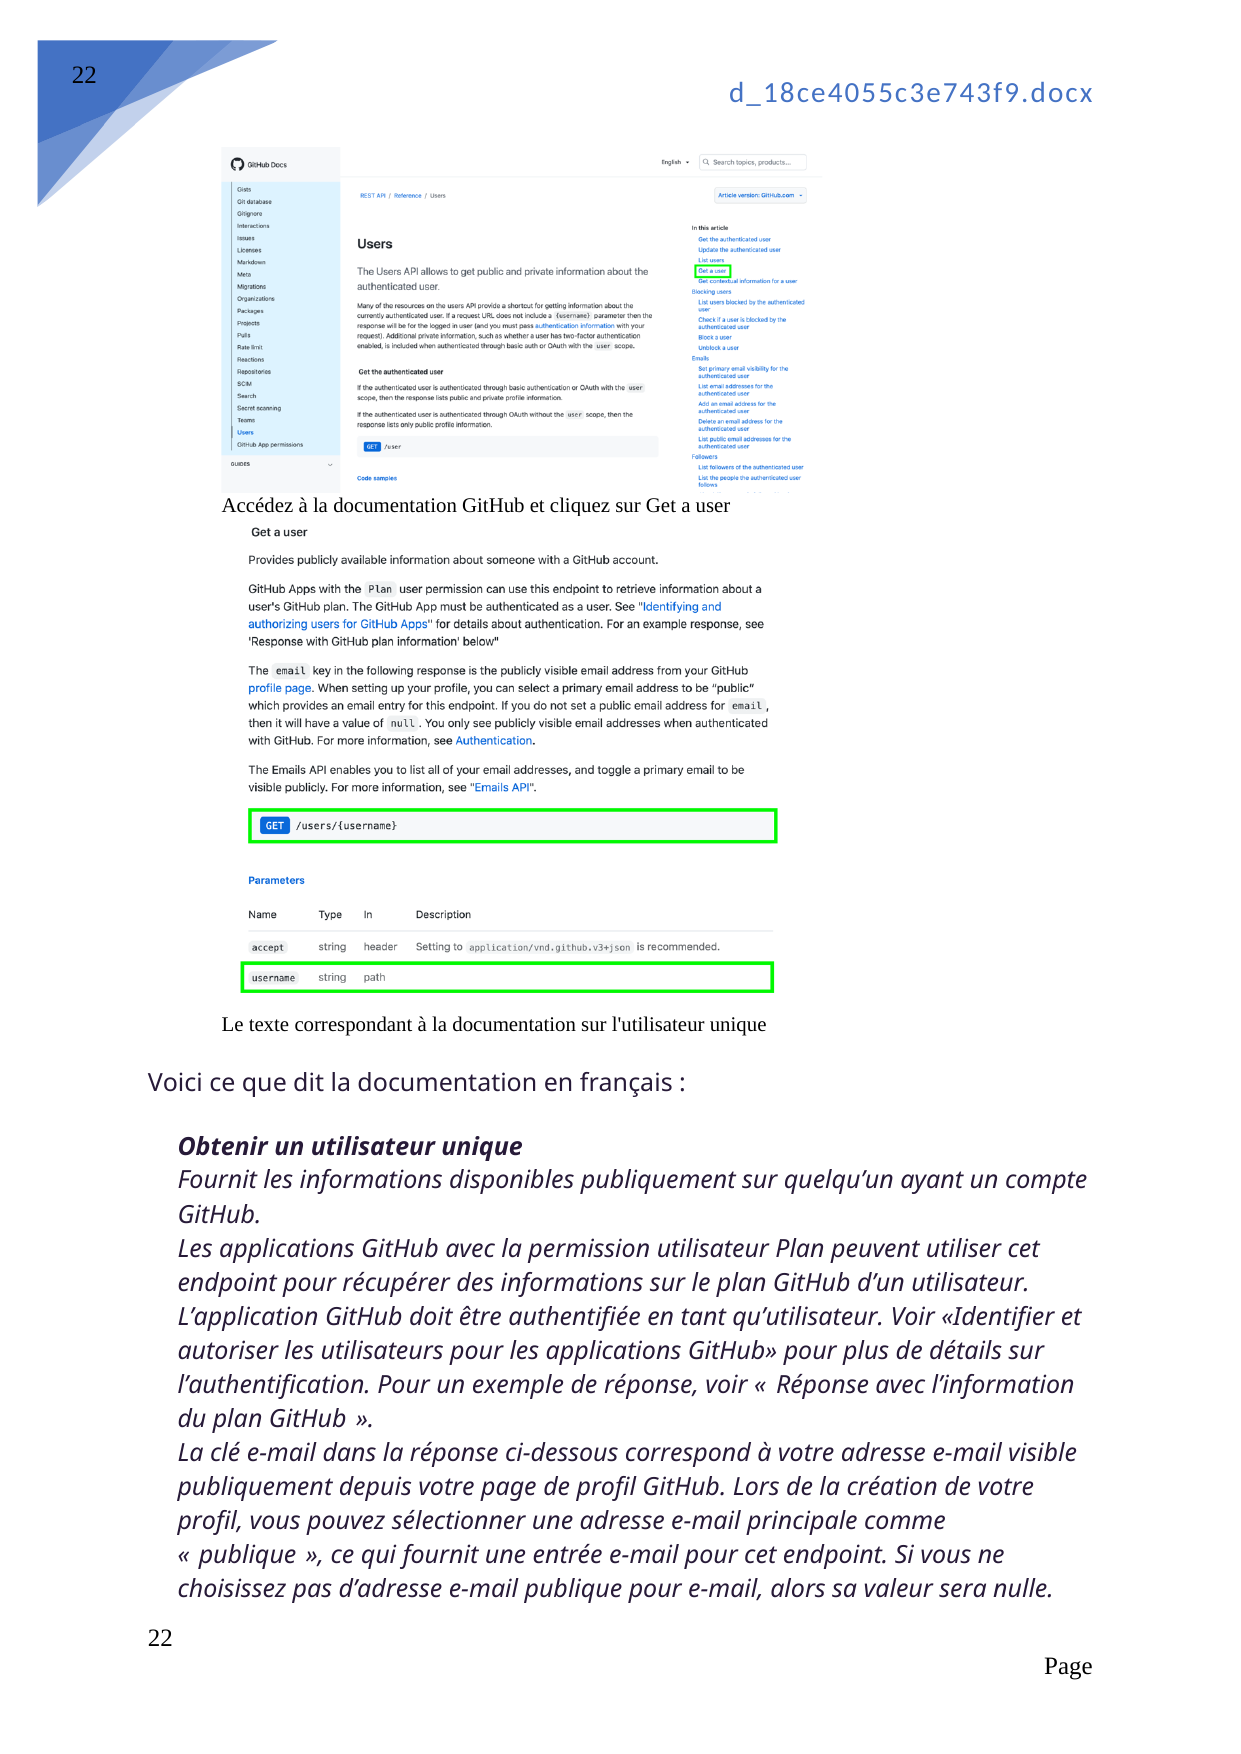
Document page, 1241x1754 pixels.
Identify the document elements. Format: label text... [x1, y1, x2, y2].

picture [221, 478, 823, 824]
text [148, 148, 1093, 284]
picture [221, 847, 830, 1343]
text Le texte correspondant à la documentation sur l'utilisateur unique [221, 1342, 1093, 1367]
text La partie qui nous intéresse ici est celle qui nous permet d’obtenir un seul utilisateur (Get a user en anglais). Cliquez dessus ! [148, 410, 1093, 478]
text Obtenir un utilisateur unique [177, 1459, 1093, 1493]
picture [37, 40, 279, 209]
text Voici ce que dit la documentation en français : [148, 1396, 1093, 1430]
text Allez sur la section Users de l’API GitHub via cette URL : https://developer.github.com/v3/users/ [148, 313, 1093, 381]
text Fournit les informations disponibles publiquement sur quelqu’un ayant un compte GitHub. [177, 1493, 1093, 1561]
